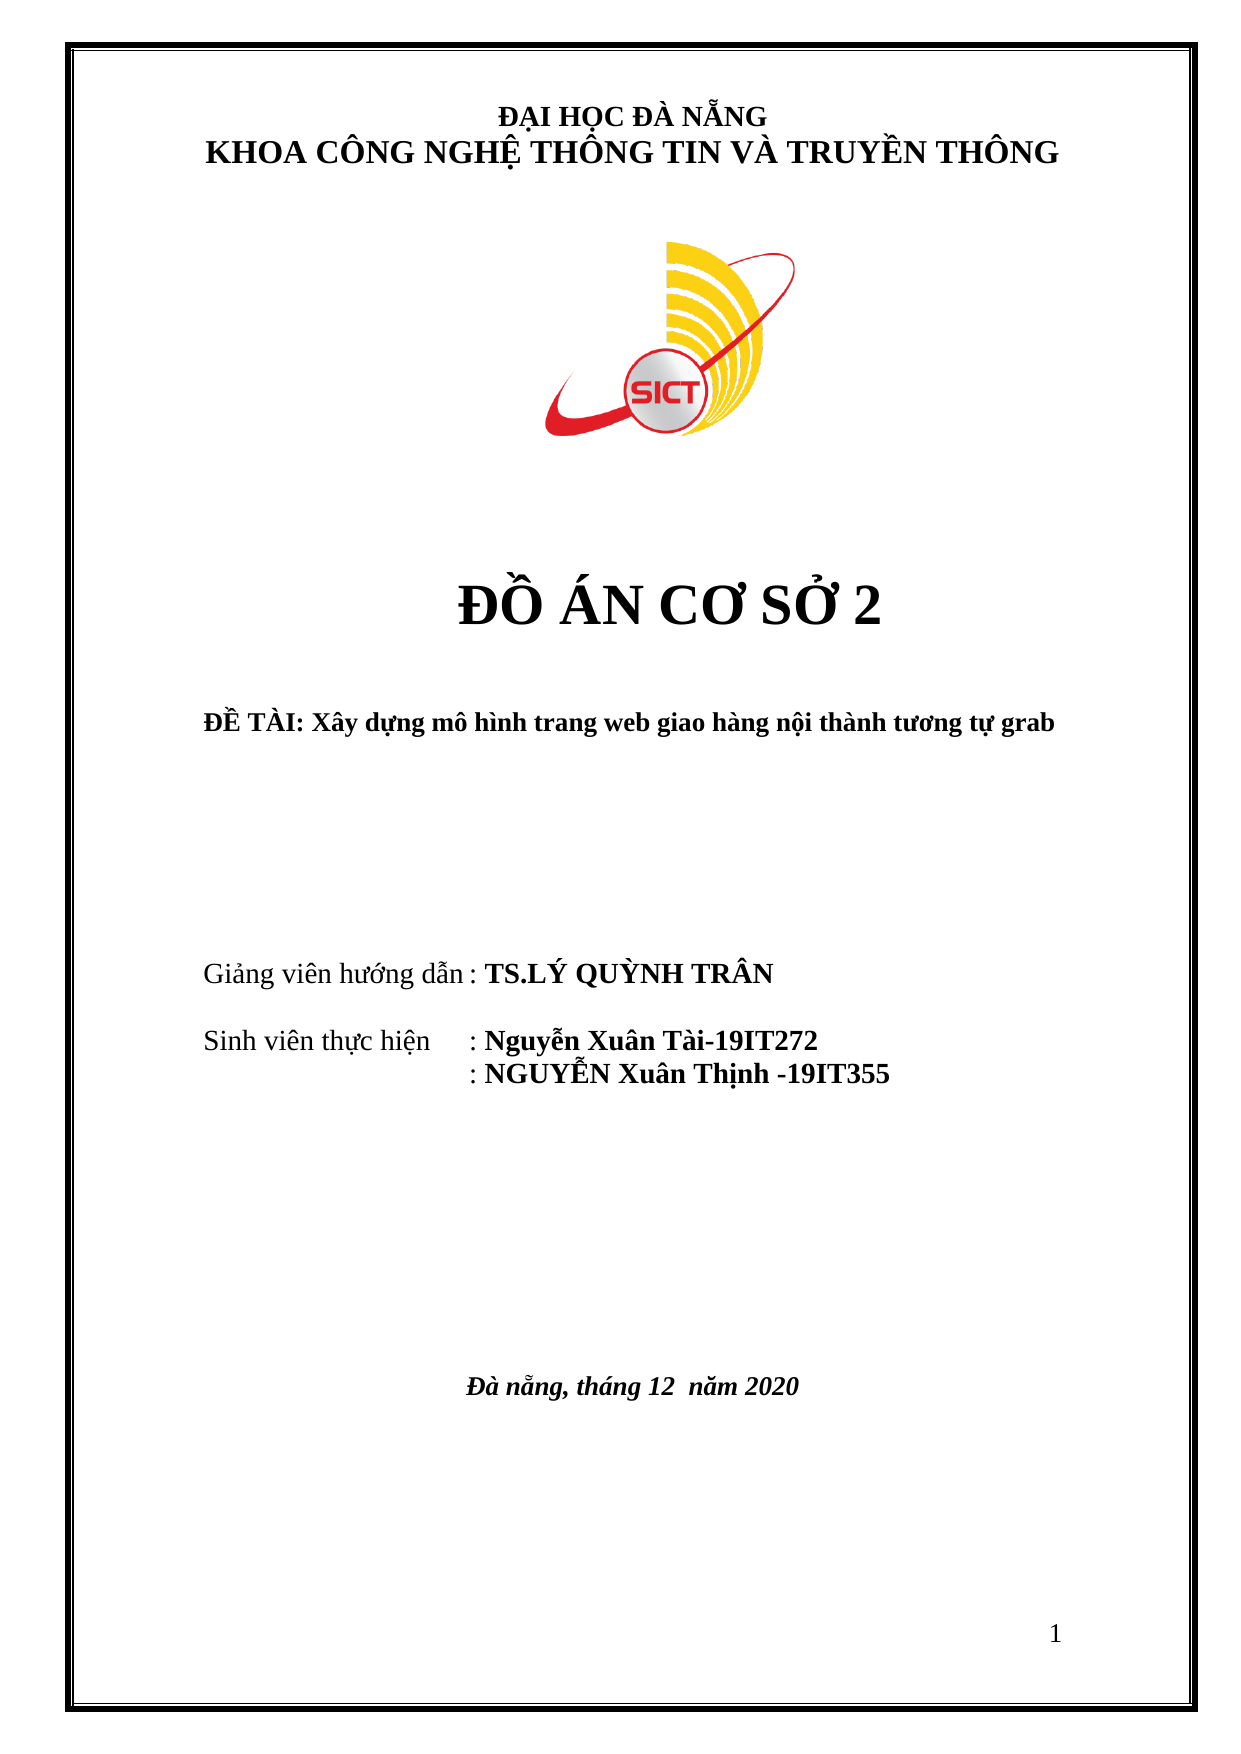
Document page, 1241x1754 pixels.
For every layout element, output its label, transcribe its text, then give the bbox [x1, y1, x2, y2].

text Giảng viên hướng dẫn : TS.LÝ QUỲNH TRÂN [203, 956, 1062, 989]
text Sinh viên thực hiện : Nguyễn Xuân Tài-19IT272 [203, 1023, 1062, 1056]
text KHOA CÔNG NGHỆ THÔNG TIN VÀ TRUYỀN THÔNG [203, 133, 1062, 171]
picture [545, 242, 795, 436]
text : NGUYỄN Xuân Thịnh -19IT355 [203, 1056, 1062, 1090]
text ĐỀ TÀI: Xây dựng mô hình trang web giao hàng nội thành tương tự grab [203, 707, 1062, 738]
text Đà nẵng, tháng 12 năm 2020 [203, 1370, 1062, 1401]
text ĐỒ ÁN CƠ SỞ 2 [203, 570, 1062, 637]
text ĐẠI HỌC ĐÀ NẴNG [203, 99, 1062, 133]
